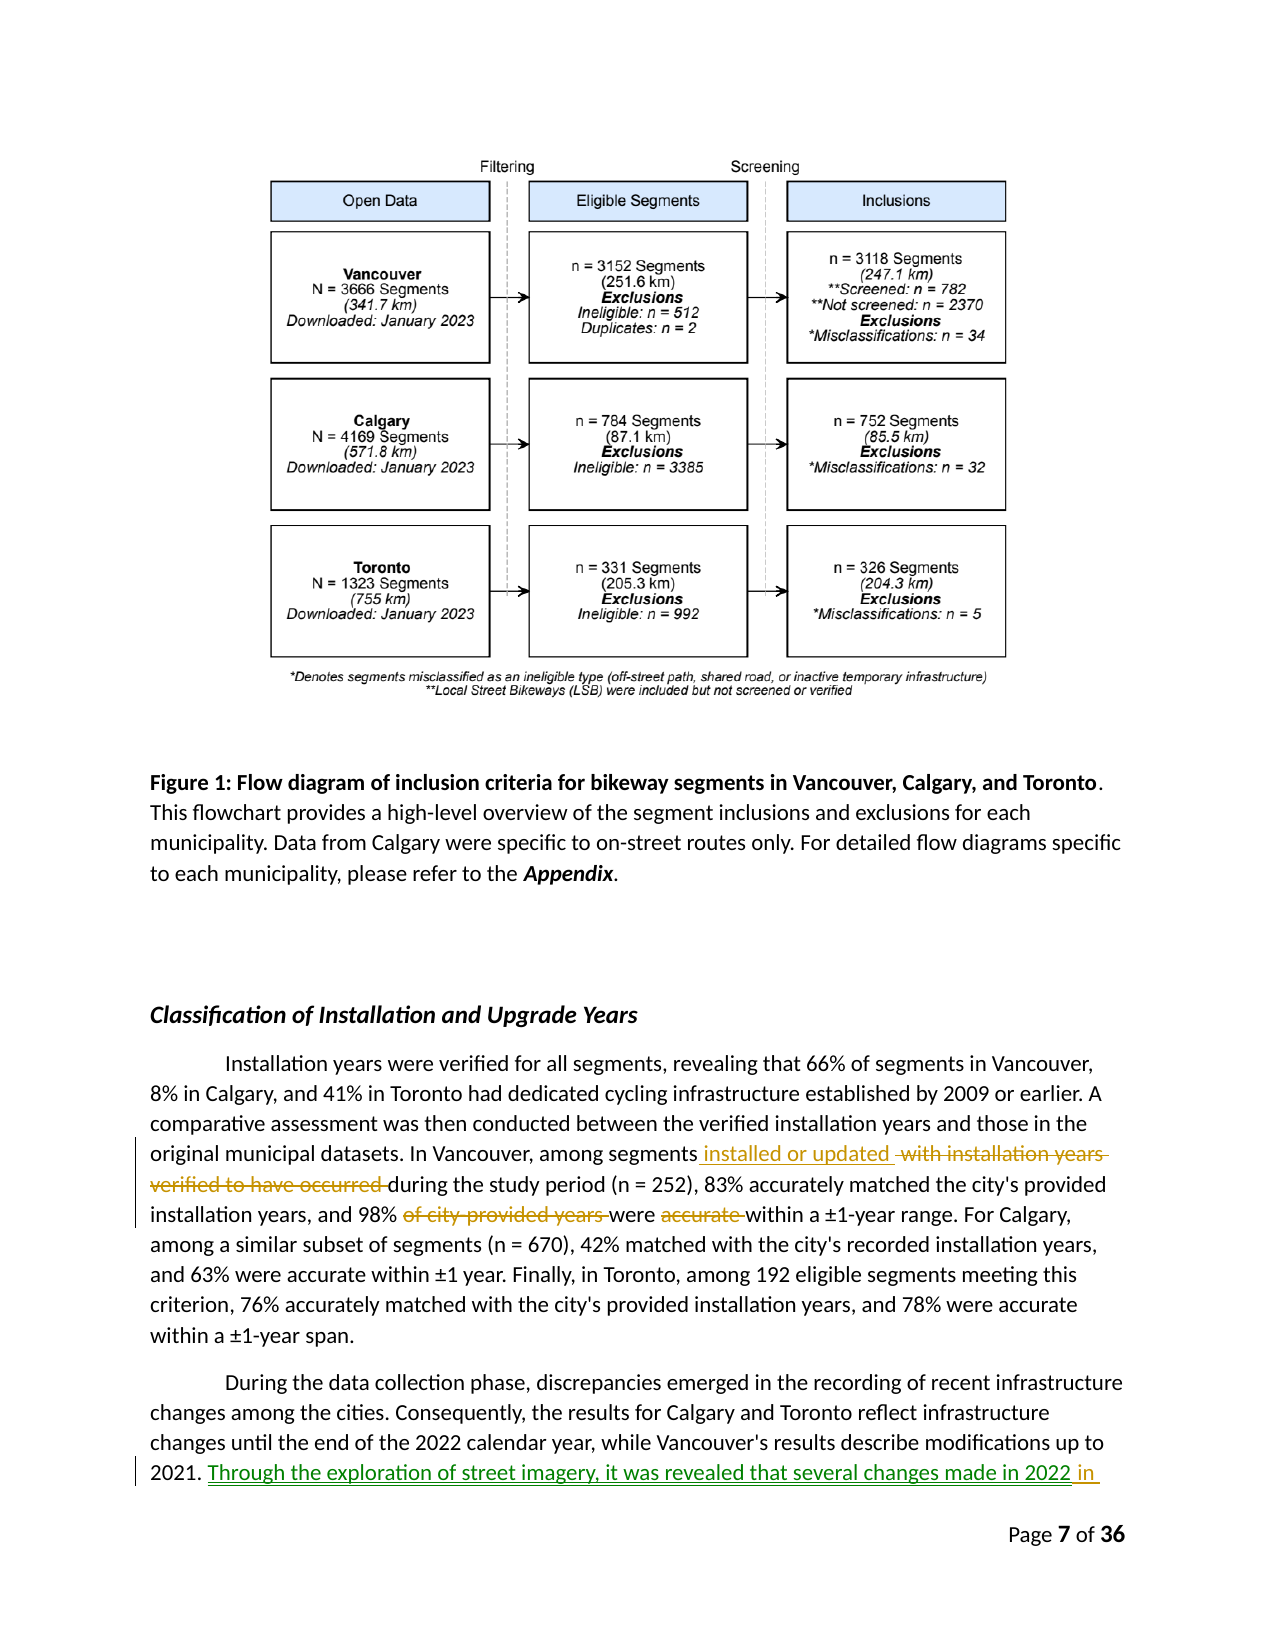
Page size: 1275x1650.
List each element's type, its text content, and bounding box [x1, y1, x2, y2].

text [150, 1368, 1125, 1486]
text Figure 1: Flow diagram of inclusion criteria for bikeway segments in Vancouver, Calgary, and Toronto. This flowchart provides a high-level overview of the segment inclusions and exclusions for each municipality. Data from Calgary were specific to on-street routes only. For detailed flow diagrams specific to each municipality, please refer to the Appendix. [150, 768, 1125, 887]
text Classification of Installation and Upgrade Years [150, 999, 1125, 1030]
text Installation years were verified for all segments, revealing that 66% of segments in Vancouver, 8% in Calgary, and 41% in Toronto had dedicated cycling infrastructure established by 2009 or earlier. A comparative assessment was then conducted between the verified installation years and those in the original municipal datasets. In Vancouver, among segmentsduring the study period (n = 252), 83% accurately matched the city's provided installation years, and 98% were within a ±1-year range. For Calgary, among a similar subset of segments (n = 670), 42% matched with the city's recorded installation years, and 63% were accurate within ±1 year. Finally, in Toronto, among 192 eligible segments meeting this criterion, 76% accurately matched with the city's provided installation years, and 78% were accurate within a ±1-year span. [150, 1049, 1125, 1349]
